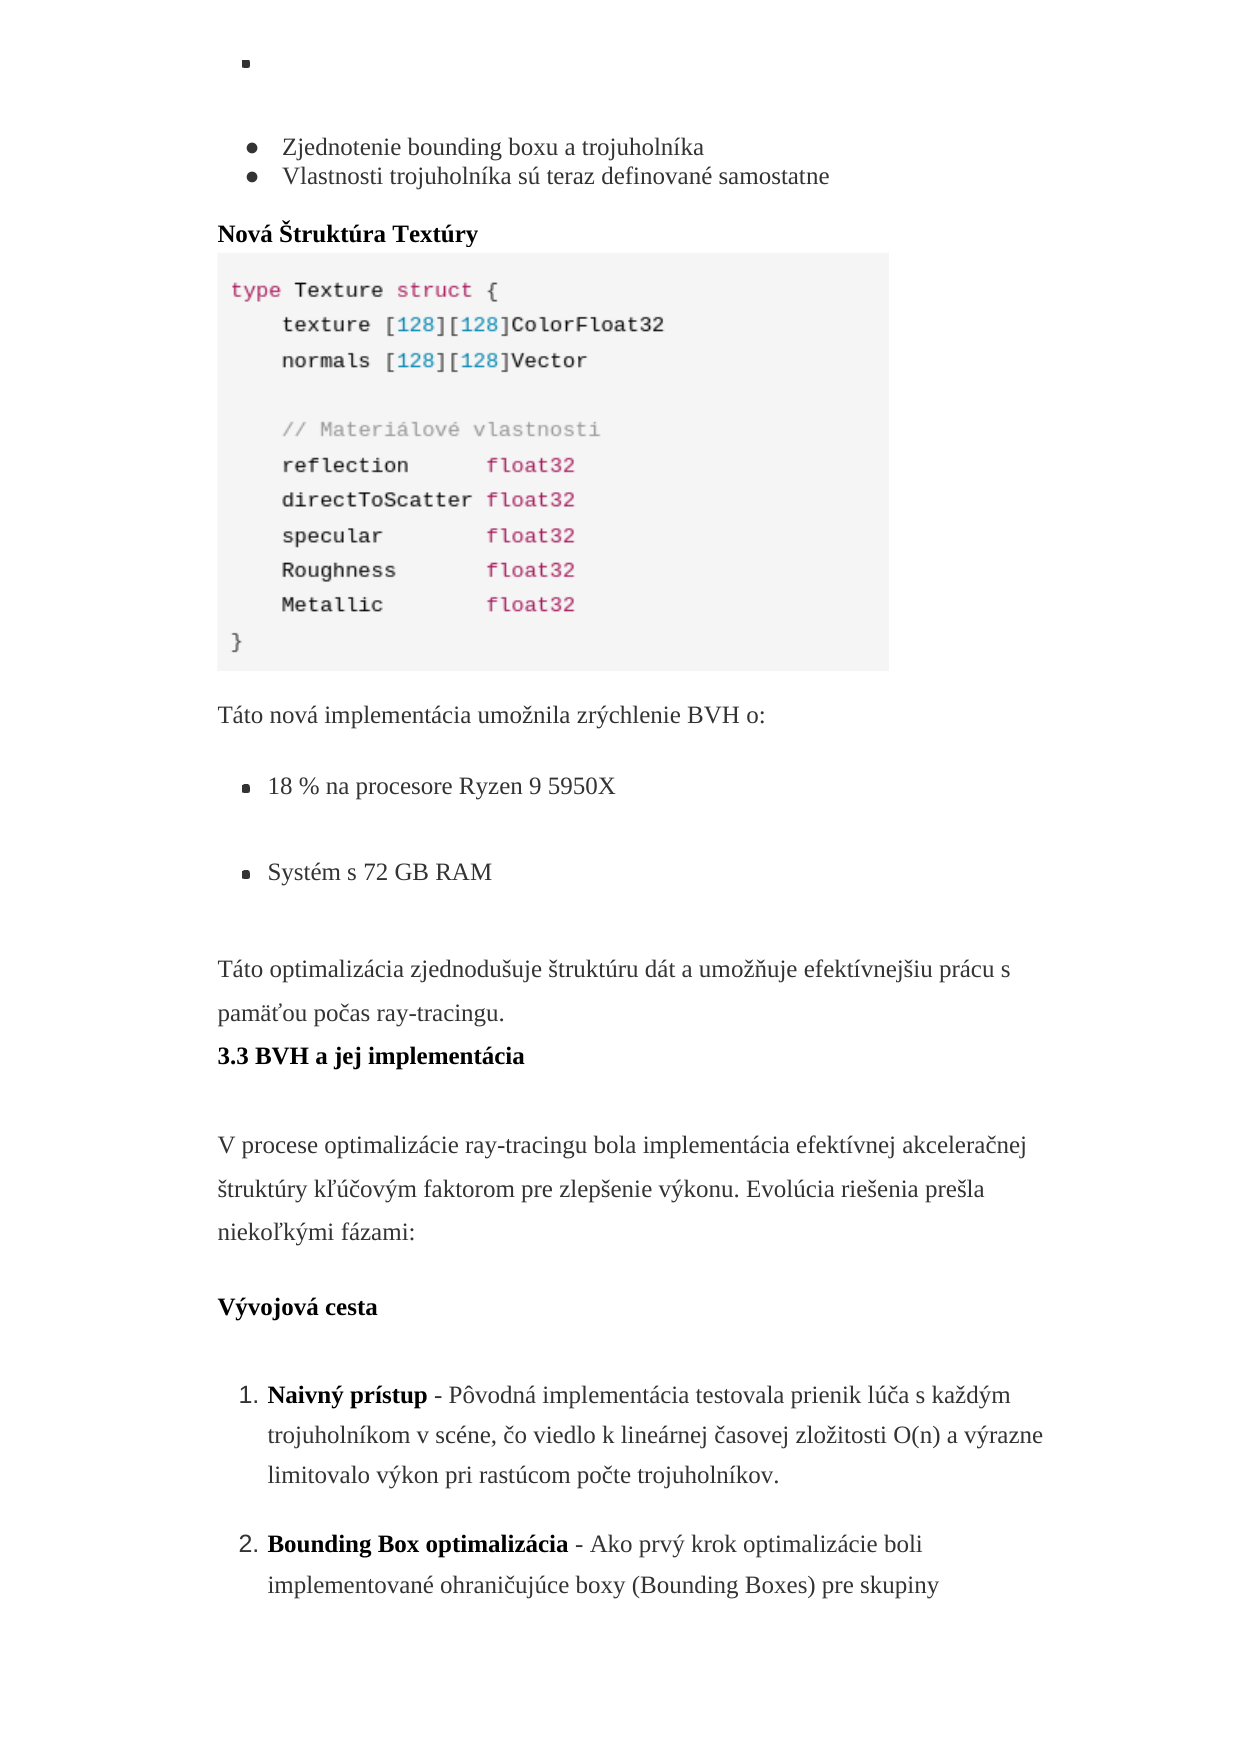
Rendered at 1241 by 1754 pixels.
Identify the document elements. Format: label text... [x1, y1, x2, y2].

text 18 % na procesore Ryzen 9 5950X [267, 771, 1092, 800]
picture [242, 870, 250, 879]
text Systém s 72 GB RAM [267, 857, 1092, 886]
text Táto nová implementácia umožnila zrýchlenie BVH o: [217, 700, 1092, 728]
picture [242, 60, 250, 68]
list Zjednotenie bounding boxu a trojuholníka [244, 132, 1092, 161]
picture [217, 247, 889, 671]
text Vývojová cesta [217, 1292, 1092, 1321]
picture [242, 784, 250, 793]
text Táto optimalizácia zjednodušuje štruktúru dát a umožňuje efektívnejšiu prácu s pamäťou počas ray-tracingu. [217, 954, 1065, 1027]
text V procese optimalizácie ray-tracingu bola implementácia efektívnej akceleračnej štruktúry kľúčovým faktorom pre zlepšenie výkonu. Evolúcia riešenia prešla niekoľkými fázami: [217, 1130, 1065, 1246]
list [238, 1529, 1055, 1599]
text 3.3 BVH a jej implementácia [217, 1041, 1092, 1070]
list Naivný prístup - Pôvodná implementácia testovala prienik lúča s každým trojuholníkom v scéne, čo viedlo k lineárnej časovej zložitosti O(n) a výrazne limitovalo výkon pri rastúcom počte trojuholníkov. [238, 1380, 1084, 1489]
list Vlastnosti trojuholníka sú teraz definované samostatne [244, 161, 1092, 190]
text Nová Štruktúra Textúry [217, 219, 1092, 247]
